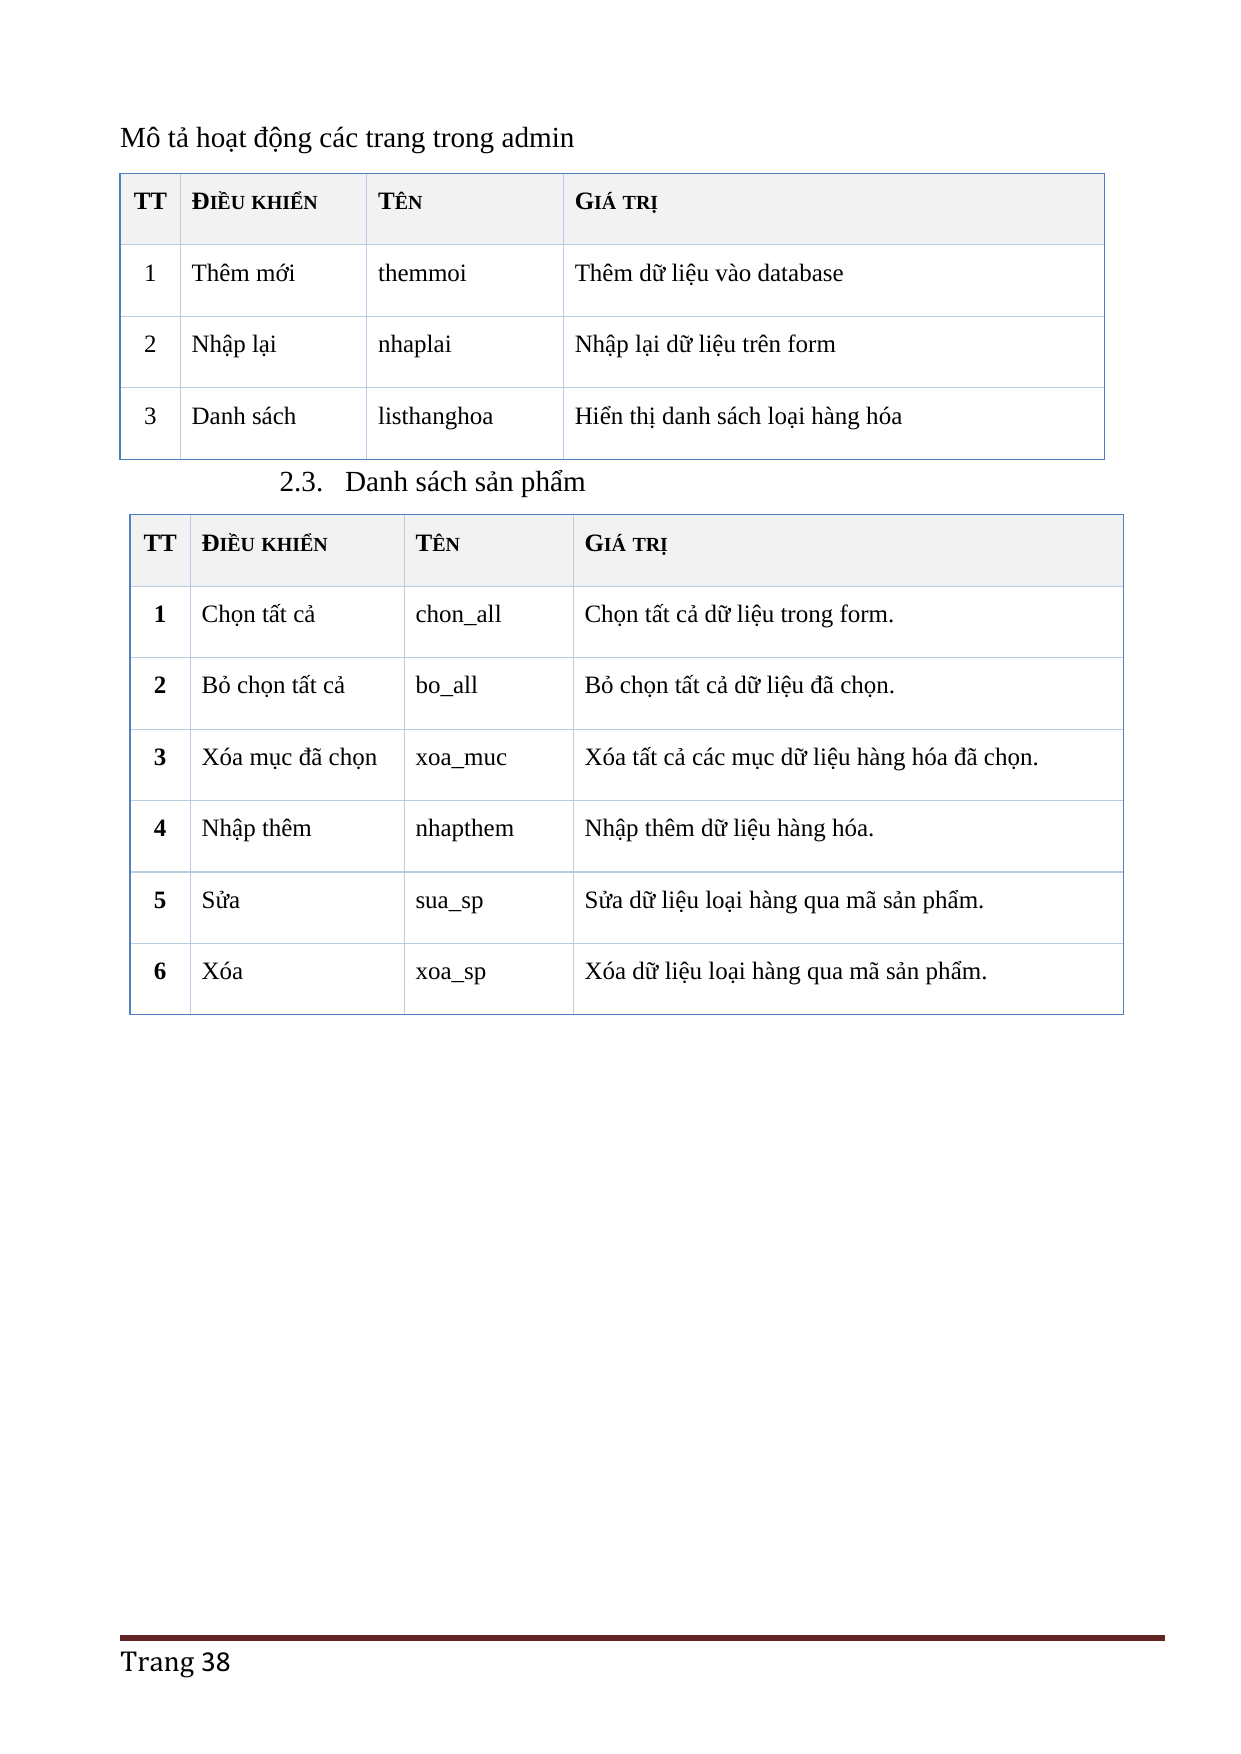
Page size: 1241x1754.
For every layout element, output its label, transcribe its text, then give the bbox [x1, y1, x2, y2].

table_cell Nhập lại [181, 317, 366, 387]
table_cell sua_sp [405, 873, 573, 943]
table_cell Nhập thêm dữ liệu hàng hóa. [574, 801, 1123, 871]
table_header Tên [405, 515, 573, 586]
table_cell bo_all [405, 658, 573, 728]
table_header Điều khiển [181, 174, 366, 244]
table_cell 2 [121, 317, 180, 387]
table_cell Bỏ chọn tất cả dữ liệu đã chọn. [574, 658, 1123, 728]
table_cell themmoi [367, 245, 563, 316]
table_cell Hiển thị danh sách loại hàng hóa [564, 388, 1104, 459]
table_cell 5 [131, 873, 190, 943]
table_header Giá trị [564, 174, 1104, 244]
table_cell Nhập lại dữ liệu trên form [564, 317, 1104, 387]
table_cell 6 [131, 944, 190, 1014]
table_cell xoa_muc [405, 730, 573, 800]
table_cell Xóa dữ liệu loại hàng qua mã sản phẩm. [574, 944, 1123, 1014]
table_cell Bỏ chọn tất cả [191, 658, 404, 728]
table_cell 1 [131, 587, 190, 657]
table_cell Xóa tất cả các mục dữ liệu hàng hóa đã chọn. [574, 730, 1123, 800]
table_cell Sửa dữ liệu loại hàng qua mã sản phẩm. [574, 873, 1123, 943]
table_cell Xóa mục đã chọn [191, 730, 404, 800]
table_cell nhapthem [405, 801, 573, 871]
table_header Tên [367, 174, 563, 244]
table_cell Thêm mới [181, 245, 366, 316]
table_cell 3 [131, 730, 190, 800]
table_cell Nhập thêm [191, 801, 404, 871]
table_cell 2 [131, 658, 190, 728]
table_cell Chọn tất cả dữ liệu trong form. [574, 587, 1123, 657]
table_cell Sửa [191, 873, 404, 943]
table_cell 4 [131, 801, 190, 871]
table_cell nhaplai [367, 317, 563, 387]
table_header TT [131, 515, 190, 586]
table_cell listhanghoa [367, 388, 563, 459]
table_header TT [121, 174, 180, 244]
table_cell Thêm dữ liệu vào database [564, 245, 1104, 316]
table_cell Xóa [191, 944, 404, 1014]
table_header Giá trị [574, 515, 1123, 586]
table_header Điều khiển [191, 515, 404, 586]
table_cell Danh sách [181, 388, 366, 459]
table_cell 1 [121, 245, 180, 316]
table_cell Chọn tất cả [191, 587, 404, 657]
text Mô tả hoạt động các trang trong admin [120, 120, 1165, 153]
table_cell xoa_sp [405, 944, 573, 1014]
subtitle Danh sách sản phẩm [279, 464, 1165, 497]
table_cell chon_all [405, 587, 573, 657]
table_cell 3 [121, 388, 180, 459]
